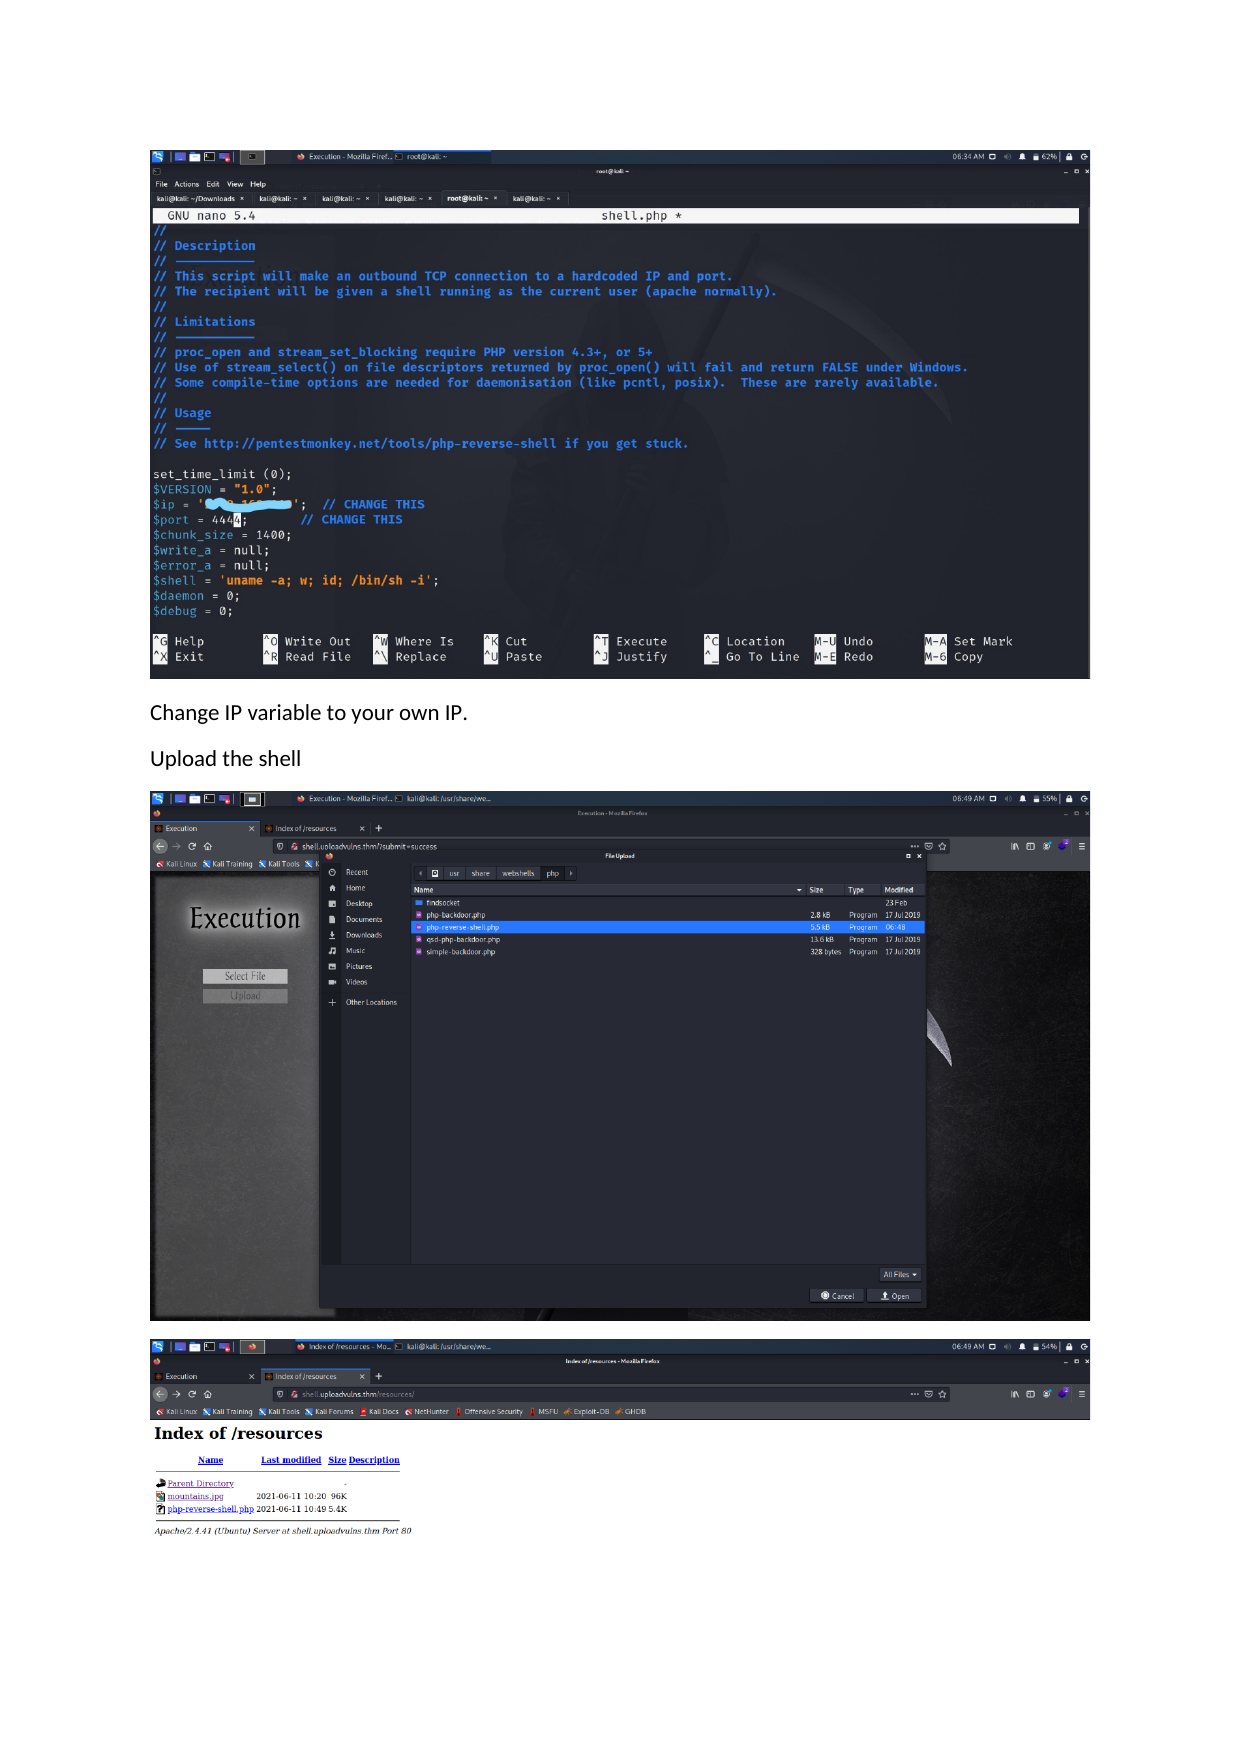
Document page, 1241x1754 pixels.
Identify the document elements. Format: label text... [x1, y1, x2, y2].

text Change IP variable to your own IP. [150, 698, 1090, 726]
text Upload the shell [150, 744, 1090, 773]
picture [150, 791, 1091, 1321]
picture [150, 150, 1091, 679]
picture [150, 1339, 1091, 1545]
